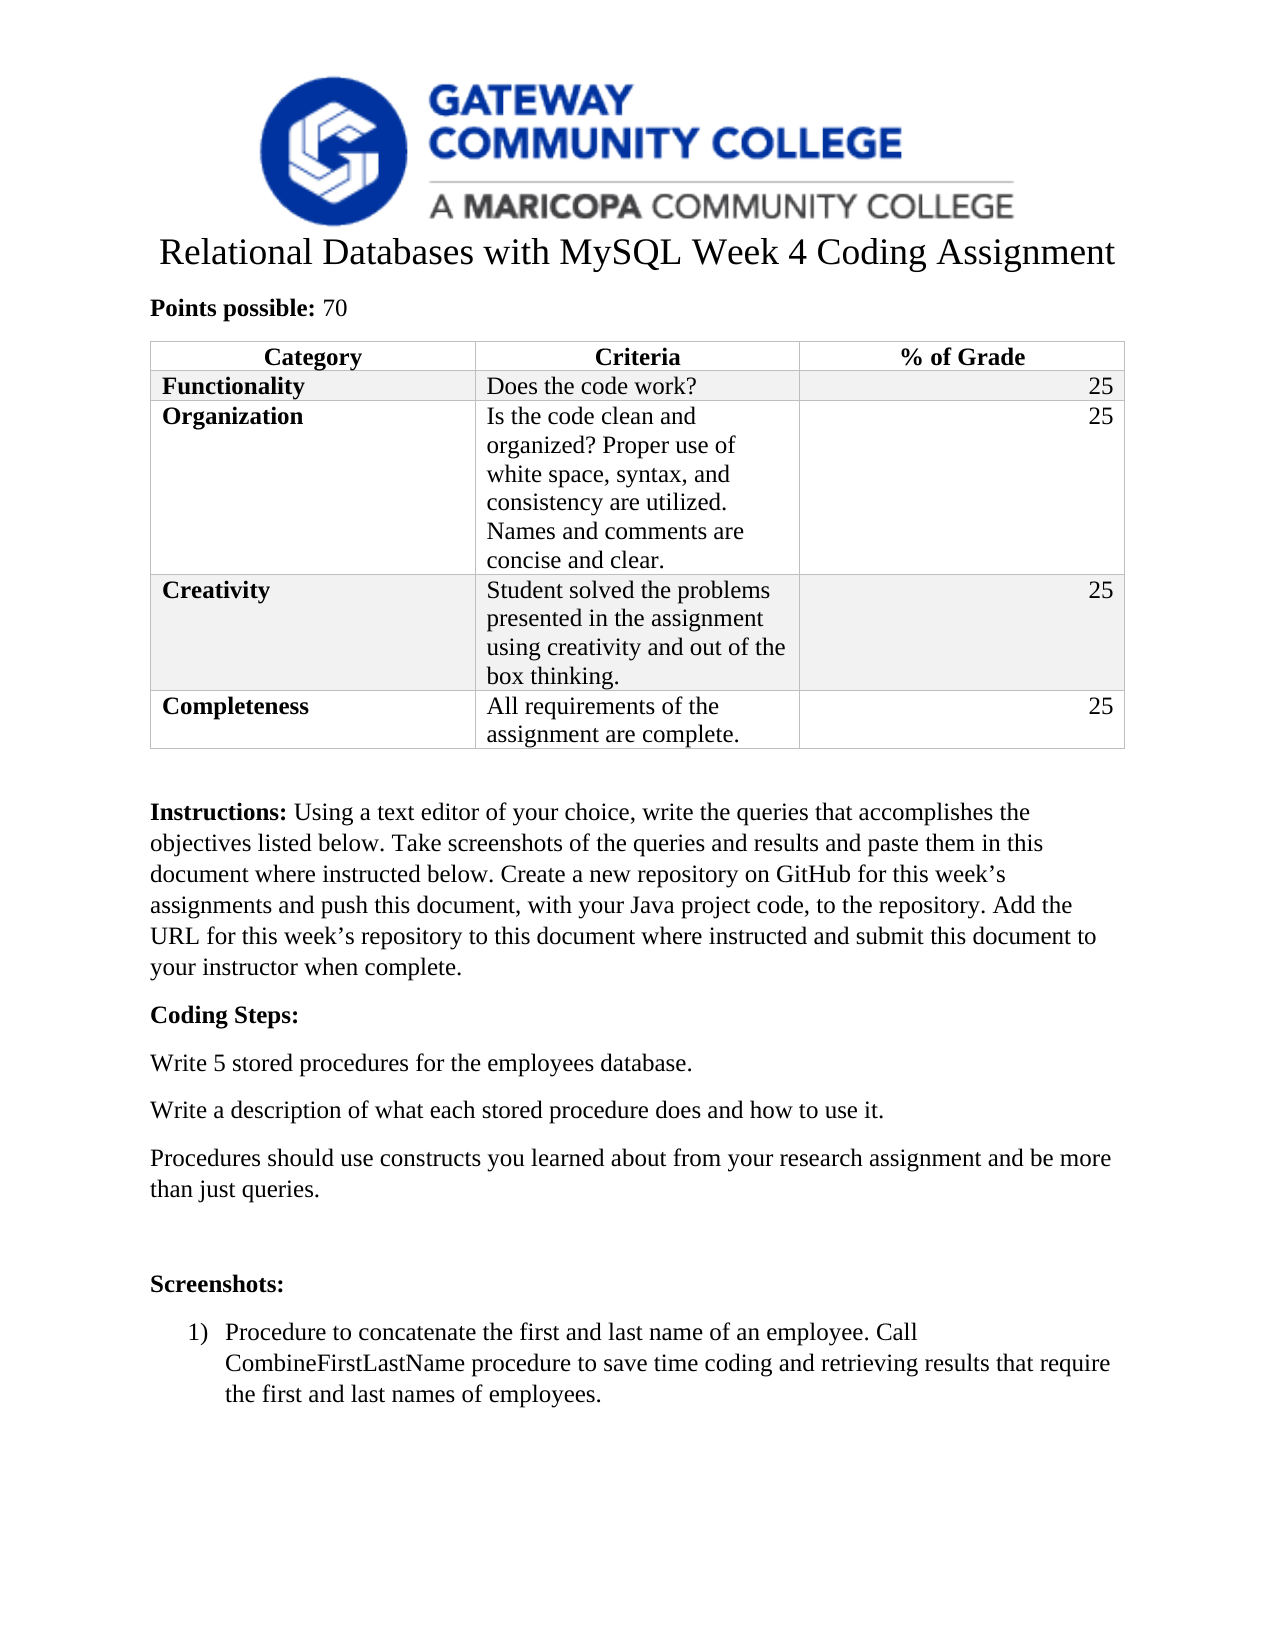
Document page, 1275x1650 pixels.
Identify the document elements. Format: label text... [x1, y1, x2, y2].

list Procedure to concatenate the first and last name of an employee. Call CombineFirstLastName procedure to save time coding and retrieving results that require the first and last names of employees. [187, 1317, 1125, 1408]
table_cell 25 [800, 401, 1124, 574]
table_cell Student solved the problems presented in the assignment using creativity and out of the box thinking. [476, 575, 799, 690]
table_cell 25 [800, 691, 1124, 748]
table_cell Organization [151, 401, 475, 574]
table_cell Does the code work? [476, 371, 799, 400]
text Write 5 stored procedures for the employees database. [150, 1048, 1125, 1076]
table_cell Creativity [151, 575, 475, 690]
table_cell Completeness [151, 691, 475, 748]
table_cell 25 [800, 371, 1124, 400]
table_header Category [151, 342, 475, 370]
text Points possible: 70 [150, 293, 1125, 322]
text Coding Steps: [150, 1000, 1125, 1029]
picture [256, 75, 1019, 230]
text Relational Databases with MySQL Week 4 Coding Assignment [150, 230, 1125, 273]
text Instructions: Using a text editor of your choice, write the queries that accomplishes the objectives listed below. Take screenshots of the queries and results and paste them in this document where instructed below. Create a new repository on GitHub for this week’s assignments and push this document, with your Java project code, to the repository. Add the URL for this week’s repository to this document where instructed and submit this document to your instructor when complete. [150, 797, 1125, 981]
table_header Criteria [476, 342, 799, 370]
table_cell 25 [800, 575, 1124, 690]
text Screenshots: [150, 1269, 1125, 1298]
table_cell Functionality [151, 371, 475, 400]
table_cell Is the code clean and organized? Proper use of white space, syntax, and consistency are utilized. Names and comments are concise and clear. [476, 401, 799, 574]
text Write a description of what each stored procedure does and how to use it. [150, 1095, 1125, 1124]
table_cell All requirements of the assignment are complete. [476, 691, 799, 748]
table_header % of Grade [800, 342, 1124, 370]
text Procedures should use constructs you learned about from your research assignment and be more than just queries. [150, 1143, 1125, 1203]
